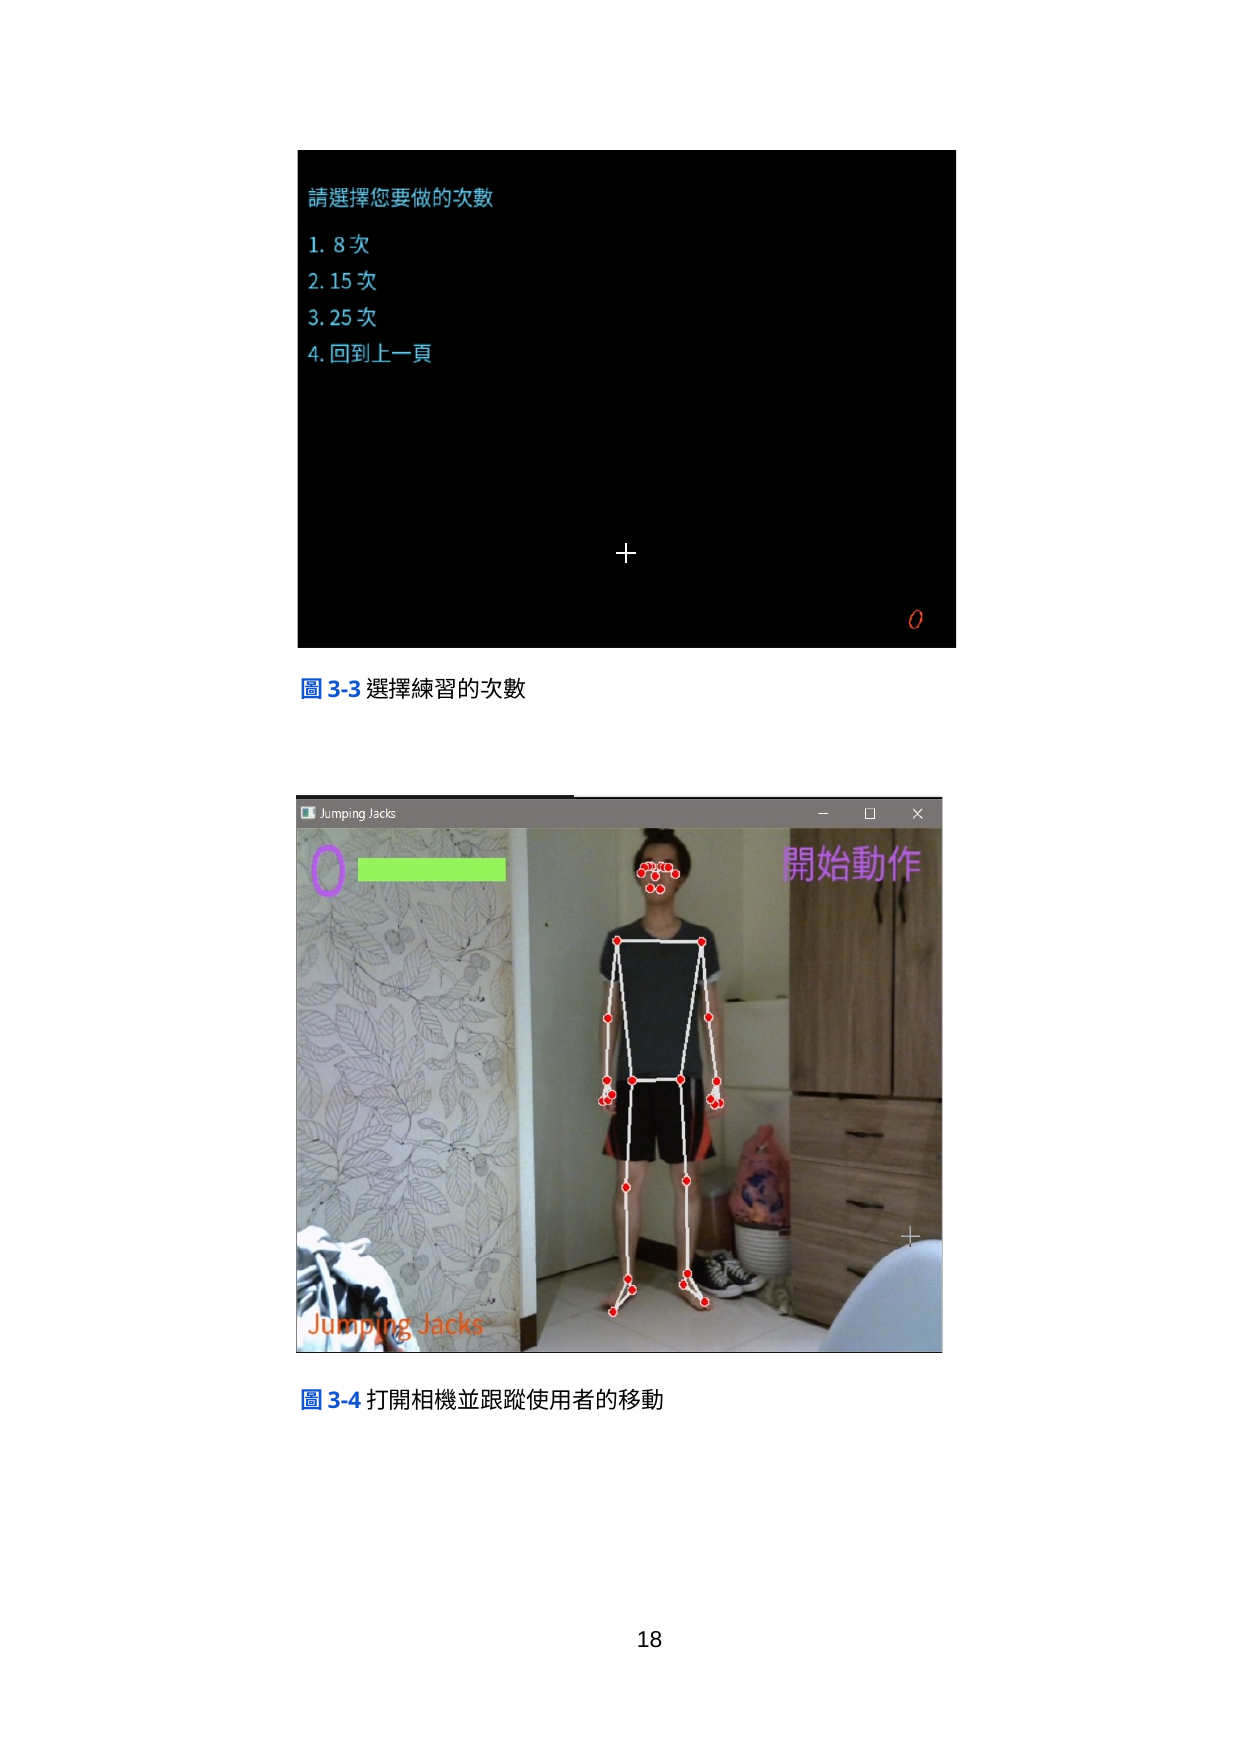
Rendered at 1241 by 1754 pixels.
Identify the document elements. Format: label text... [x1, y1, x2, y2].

picture [297, 150, 957, 648]
picture [296, 795, 943, 1353]
